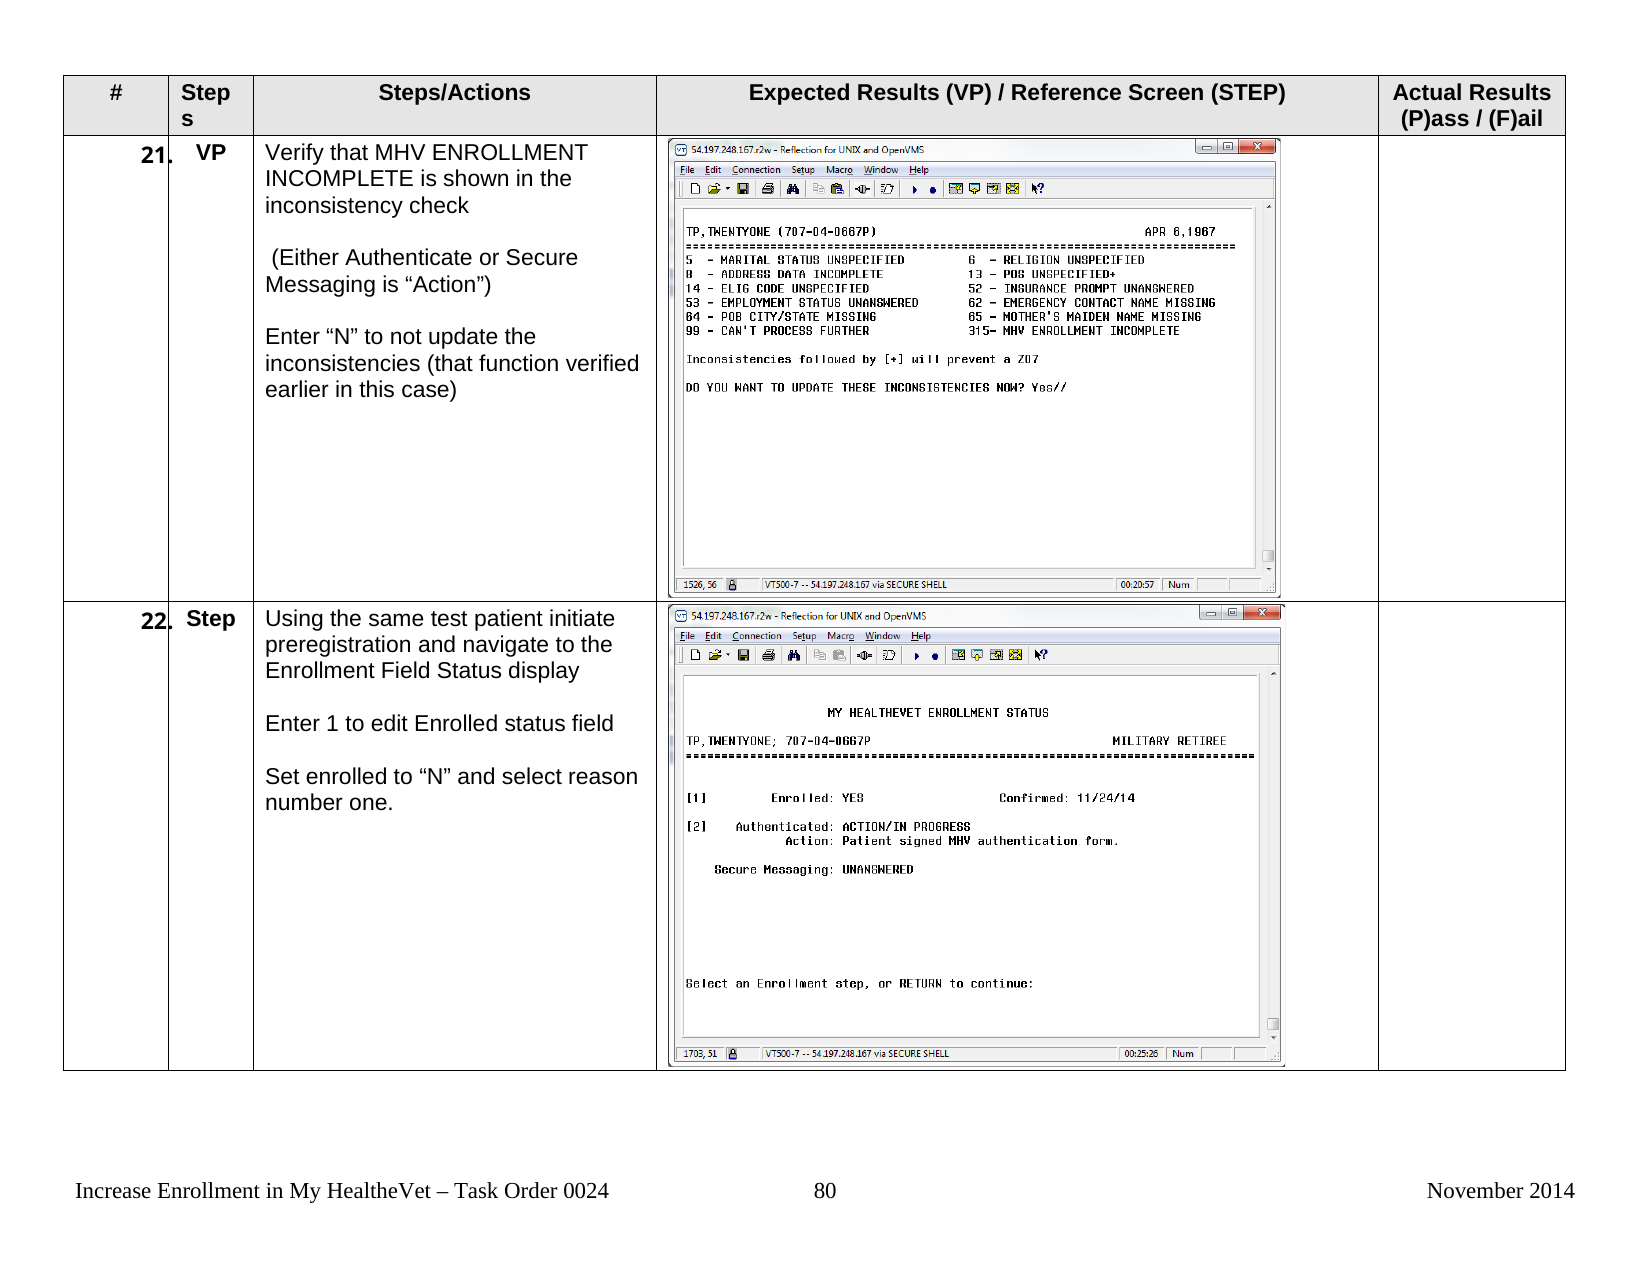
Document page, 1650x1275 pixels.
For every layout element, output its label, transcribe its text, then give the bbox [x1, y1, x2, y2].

picture [668, 138, 1281, 598]
table_cell VP [169, 136, 253, 601]
table_cell Step [169, 602, 253, 1070]
table_header Expected Results (VP) / Reference Screen (STEP) [657, 76, 1378, 135]
table_cell [64, 136, 168, 601]
table_cell [64, 602, 168, 1070]
table_cell [1379, 602, 1565, 1070]
table_header # [64, 76, 168, 135]
table_header Actual Results (P)ass / (F)ail [1379, 76, 1565, 135]
table_header Steps [169, 76, 253, 135]
table_cell [657, 602, 1378, 1070]
picture [668, 604, 1286, 1067]
table_cell Using the same test patient initiate preregistration and navigate to the Enrollment Field Status display Enter 1 to edit Enrolled status field Set enrolled to “N” and select reason number one. [254, 602, 656, 1070]
table_cell Verify that MHV ENROLLMENT INCOMPLETE is shown in the inconsistency check (Either Authenticate or Secure Messaging is “Action”) Enter “N” to not update the inconsistencies (that function verified earlier in this case) [254, 136, 656, 601]
table_cell [1379, 136, 1565, 601]
table_header Steps/Actions [254, 76, 656, 135]
table_cell [657, 136, 1378, 601]
